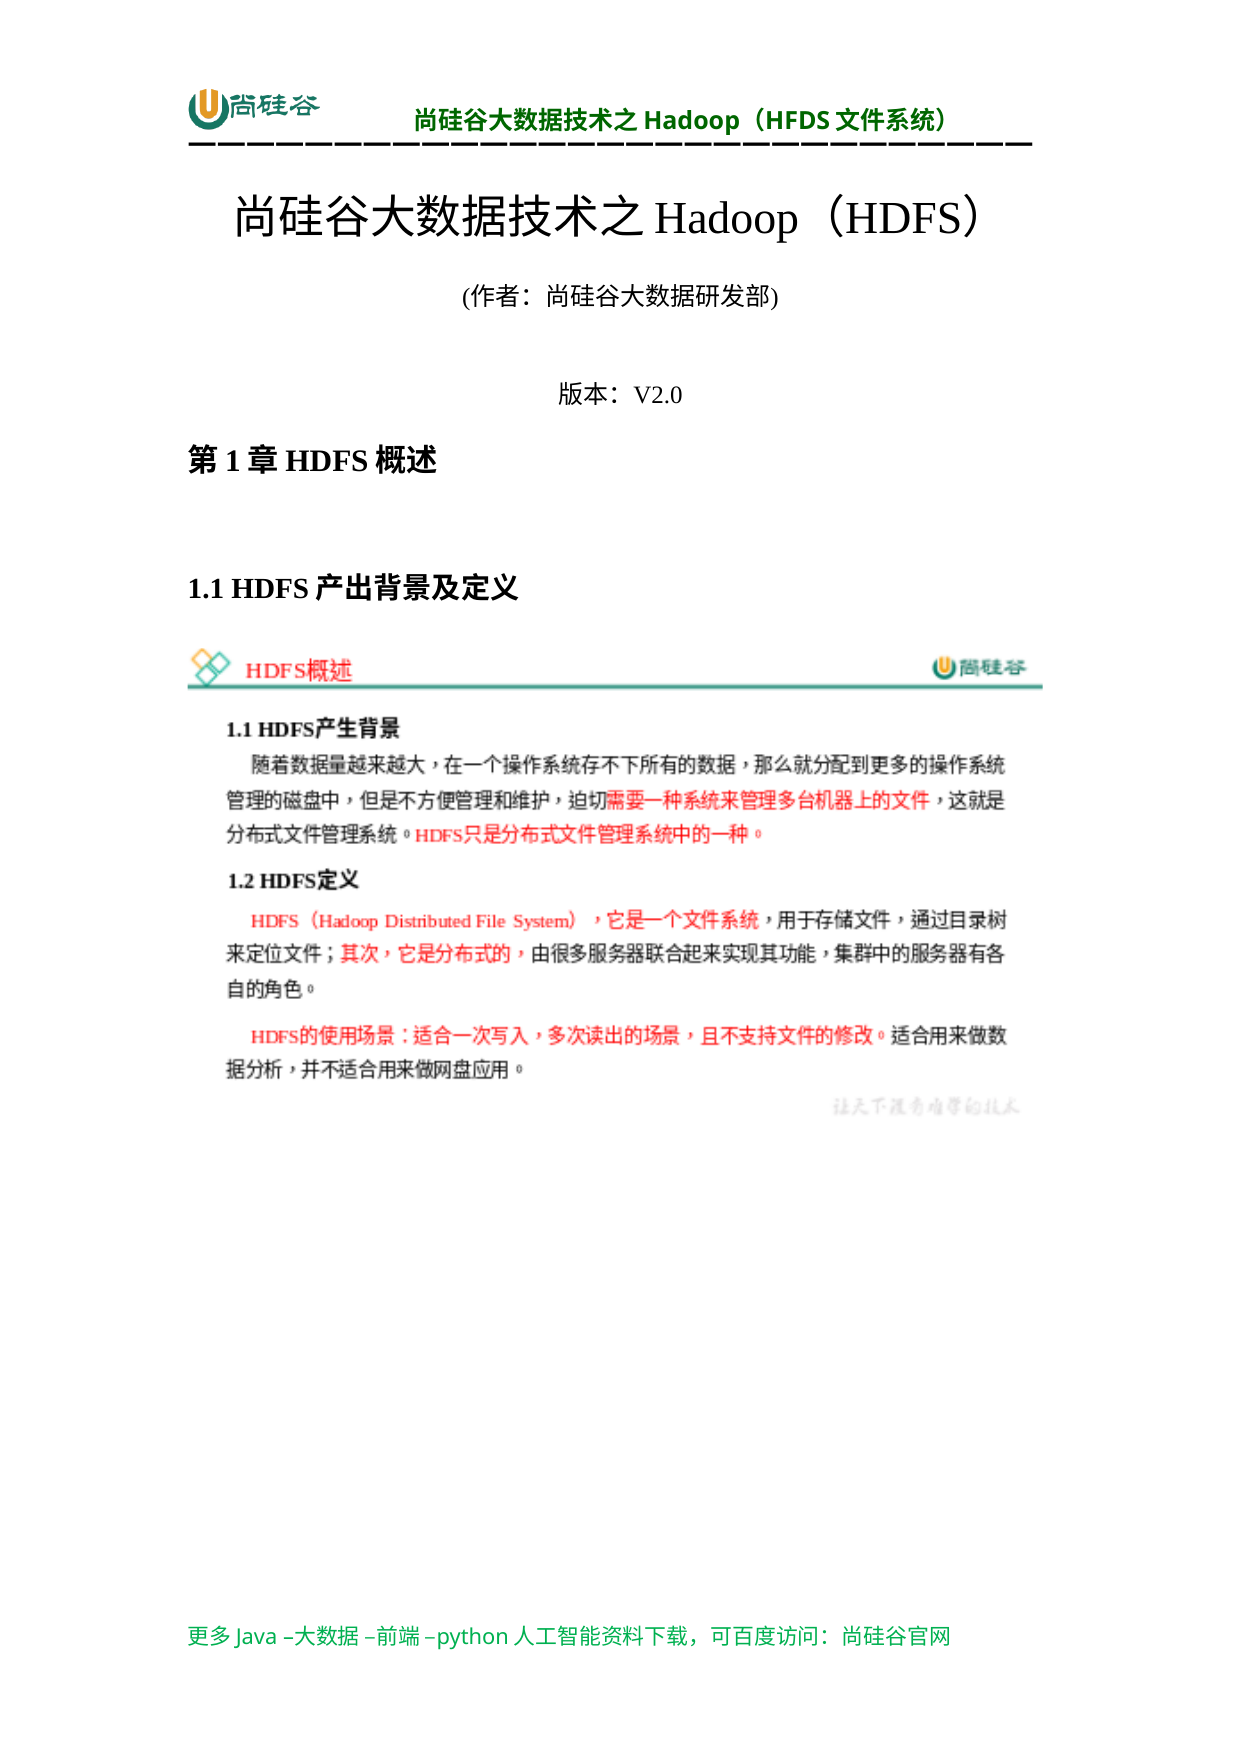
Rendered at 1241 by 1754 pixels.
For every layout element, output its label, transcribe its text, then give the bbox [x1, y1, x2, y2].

text 尚硅谷大数据技术之Hadoop（HDFS） [187, 165, 1053, 262]
picture [187, 88, 320, 130]
text 版本：V2.0 [187, 360, 1053, 425]
text (作者：尚硅谷大数据研发部) [187, 262, 1053, 327]
subtitle 1.1 HDFS产出背景及定义 [187, 553, 1053, 618]
subtitle 第1章 HDFS概述 [187, 425, 1053, 490]
